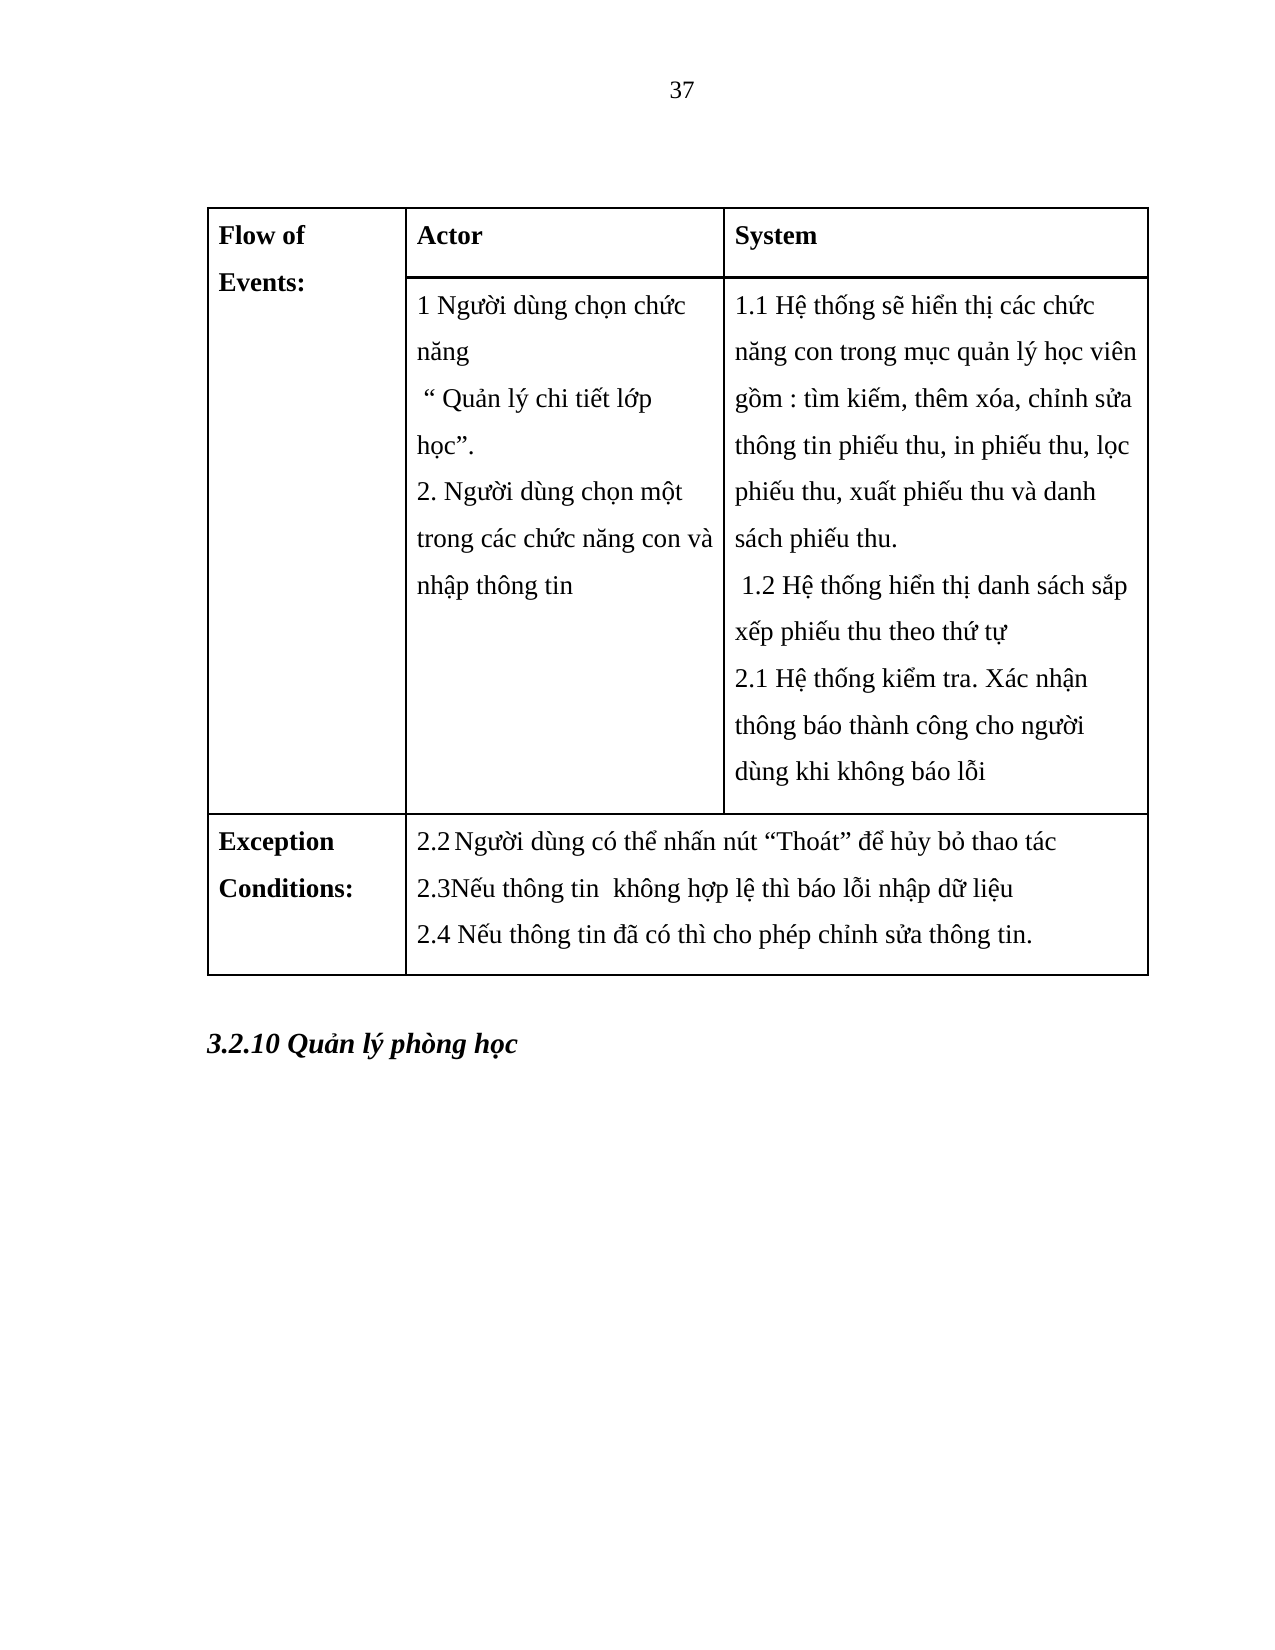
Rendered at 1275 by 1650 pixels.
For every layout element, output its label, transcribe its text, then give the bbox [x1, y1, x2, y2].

table_cell Người dùng có thể nhấn nút “Thoát” để hủy bỏ thao tác 2.3Nếu thông tin không hợp lệ thì báo lỗi nhập dữ liệu 2.4 Nếu thông tin đã có thì cho phép chỉnh sửa thông tin. [407, 815, 1147, 974]
table_cell 1 Người dùng chọn chức năng “ Quản lý chi tiết lớp học”. 2. Người dùng chọn một trong các chức năng con và nhập thông tin [407, 279, 723, 813]
table_cell System [725, 209, 1147, 276]
table_cell Flow of Events: [209, 209, 405, 813]
table_cell 1.1 Hệ thống sẽ hiển thị các chức năng con trong mục quản lý học viên gồm : tìm kiếm, thêm xóa, chỉnh sửa thông tin phiếu thu, in phiếu thu, lọc phiếu thu, xuất phiếu thu và danh sách phiếu thu. 1.2 Hệ thống hiển thị danh sách sắp xếp phiếu thu theo thứ tự 2.1 Hệ thống kiểm tra. Xác nhận thông báo thành công cho người dùng khi không báo lỗi [725, 279, 1147, 813]
table_cell Actor [407, 209, 723, 276]
table_cell Exception Conditions: [209, 815, 405, 974]
text 3.2.10 Quản lý phòng học [207, 1027, 1157, 1060]
